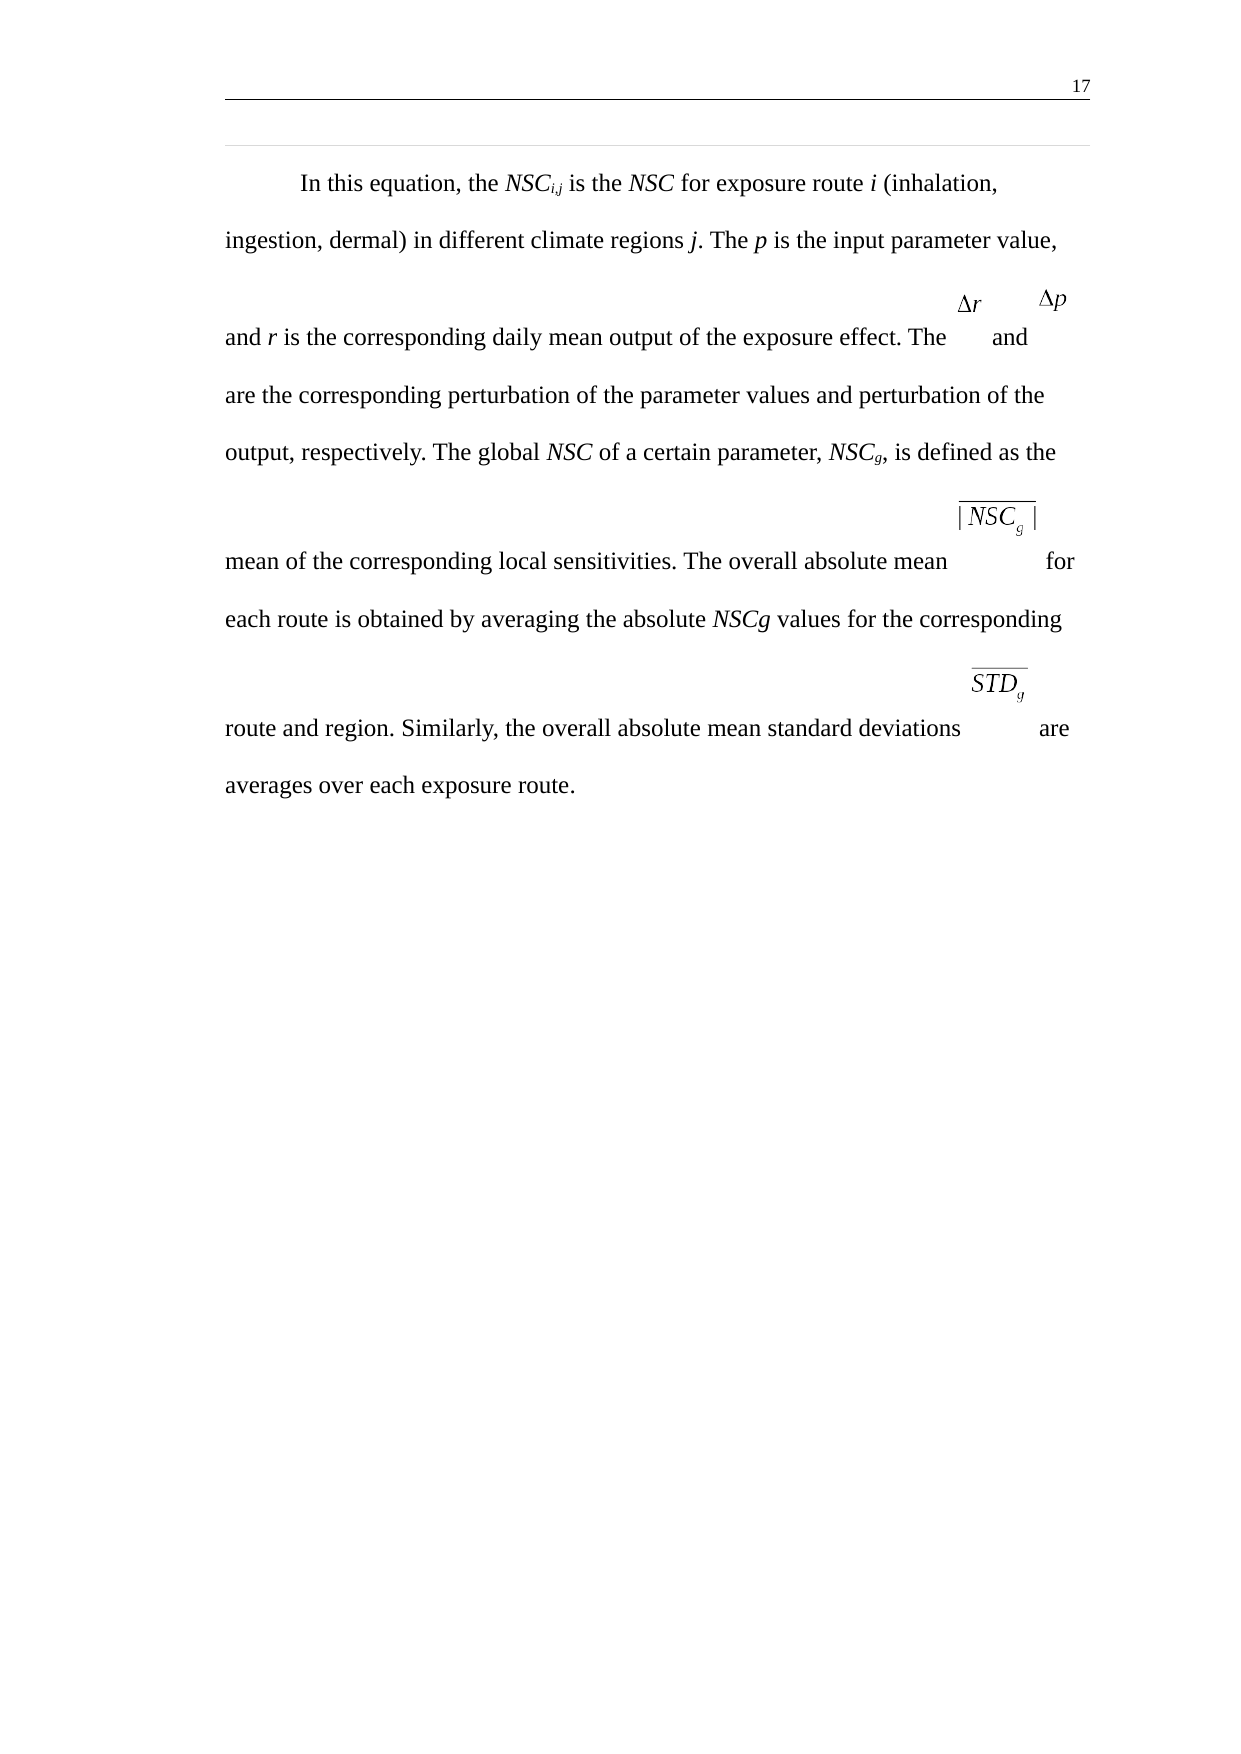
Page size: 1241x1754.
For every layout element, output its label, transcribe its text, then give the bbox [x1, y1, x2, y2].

text In this equation, the NSCi,j is the NSC for exposure route i (inhalation, ingestion, dermal) in different climate regions j. The p is the input parameter value, and r is the corresponding daily mean output of the exposure effect. The and are the corresponding perturbation of the parameter values and perturbation of the output, respectively. The global NSC of a certain parameter, NSCg, is defined as the mean of the corresponding local sensitivities. The overall absolute mean for each route is obtained by averaging the absolute NSCg values for the corresponding route and region. Similarly, the overall absolute mean standard deviations are averages over each exposure route. [225, 168, 1090, 799]
